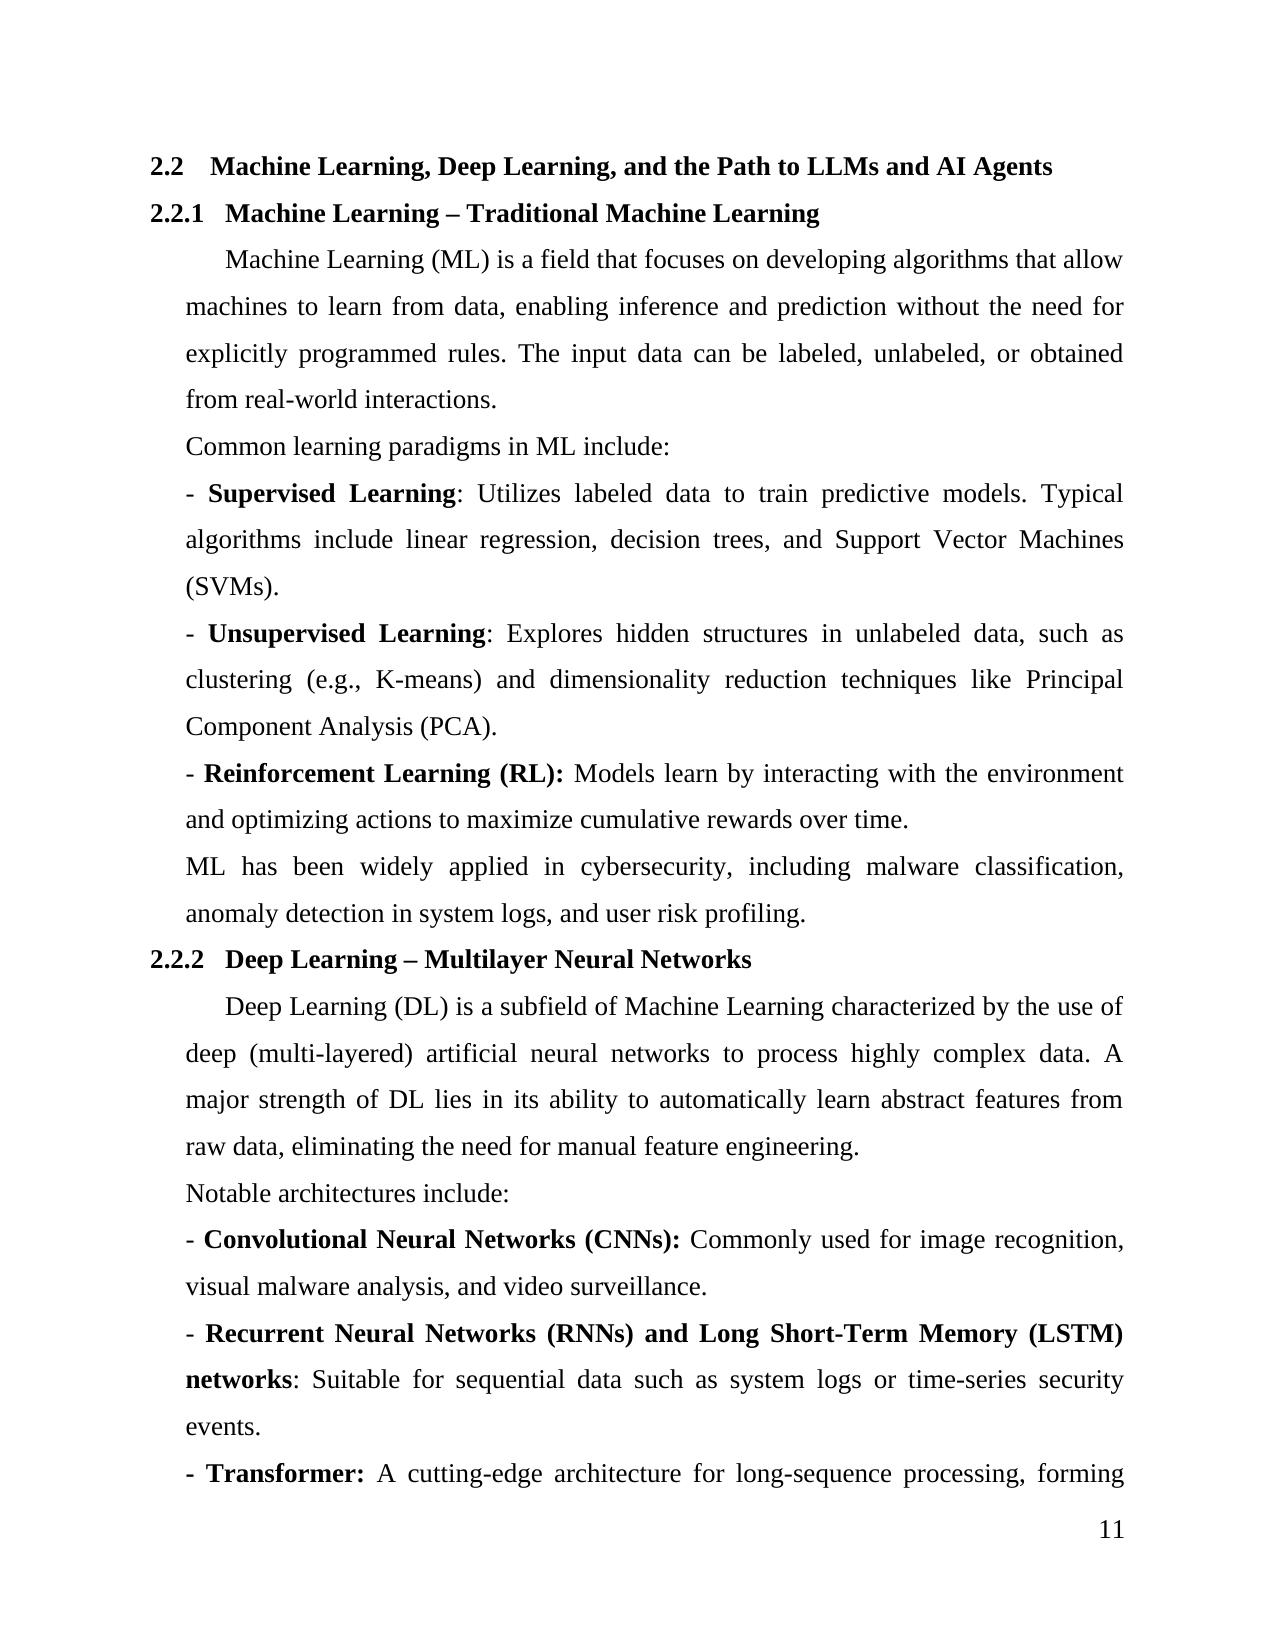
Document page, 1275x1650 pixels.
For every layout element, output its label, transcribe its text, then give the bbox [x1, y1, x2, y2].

text - Convolutional Neural Networks (CNNs): Commonly used for image recognition, visual malware analysis, and video surveillance. [185, 1223, 1125, 1301]
text - Unsupervised Learning: Explores hidden structures in unlabeled data, such as clustering (e.g., K-means) and dimensionality reduction techniques like Principal Component Analysis (PCA). [185, 617, 1125, 741]
text - Reinforcement Learning (RL): Models learn by interacting with the environment and optimizing actions to maximize cumulative rewards over time. [185, 757, 1125, 834]
text Machine Learning (ML) is a field that focuses on developing algorithms that allow machines to learn from data, enabling inference and prediction without the need for explicitly programmed rules. The input data can be labeled, unlabeled, or obtained from real-world interactions. [185, 243, 1125, 414]
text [185, 1457, 1125, 1488]
subtitle Deep Learning – Multilayer Neural Networks [150, 943, 1125, 974]
subtitle Machine Learning, Deep Learning, and the Path to LLMs and AI Agents [150, 150, 1125, 181]
subtitle Machine Learning – Traditional Machine Learning [150, 197, 1125, 228]
text Notable architectures include: [185, 1177, 1125, 1208]
text - Supervised Learning: Utilizes labeled data to train predictive models. Typical algorithms include linear regression, decision trees, and Support Vector Machines (SVMs). [185, 477, 1125, 601]
text Common learning paradigms in ML include: [185, 430, 1125, 461]
text - Recurrent Neural Networks (RNNs) and Long Short-Term Memory (LSTM) networks: Suitable for sequential data such as system logs or time-series security events. [185, 1317, 1125, 1441]
text Deep Learning (DL) is a subfield of Machine Learning characterized by the use of deep (multi-layered) artificial neural networks to process highly complex data. A major strength of DL lies in its ability to automatically learn abstract features from raw data, eliminating the need for manual feature engineering. [185, 990, 1125, 1161]
text ML has been widely applied in cybersecurity, including malware classification, anomaly detection in system logs, and user risk profiling. [185, 850, 1125, 928]
